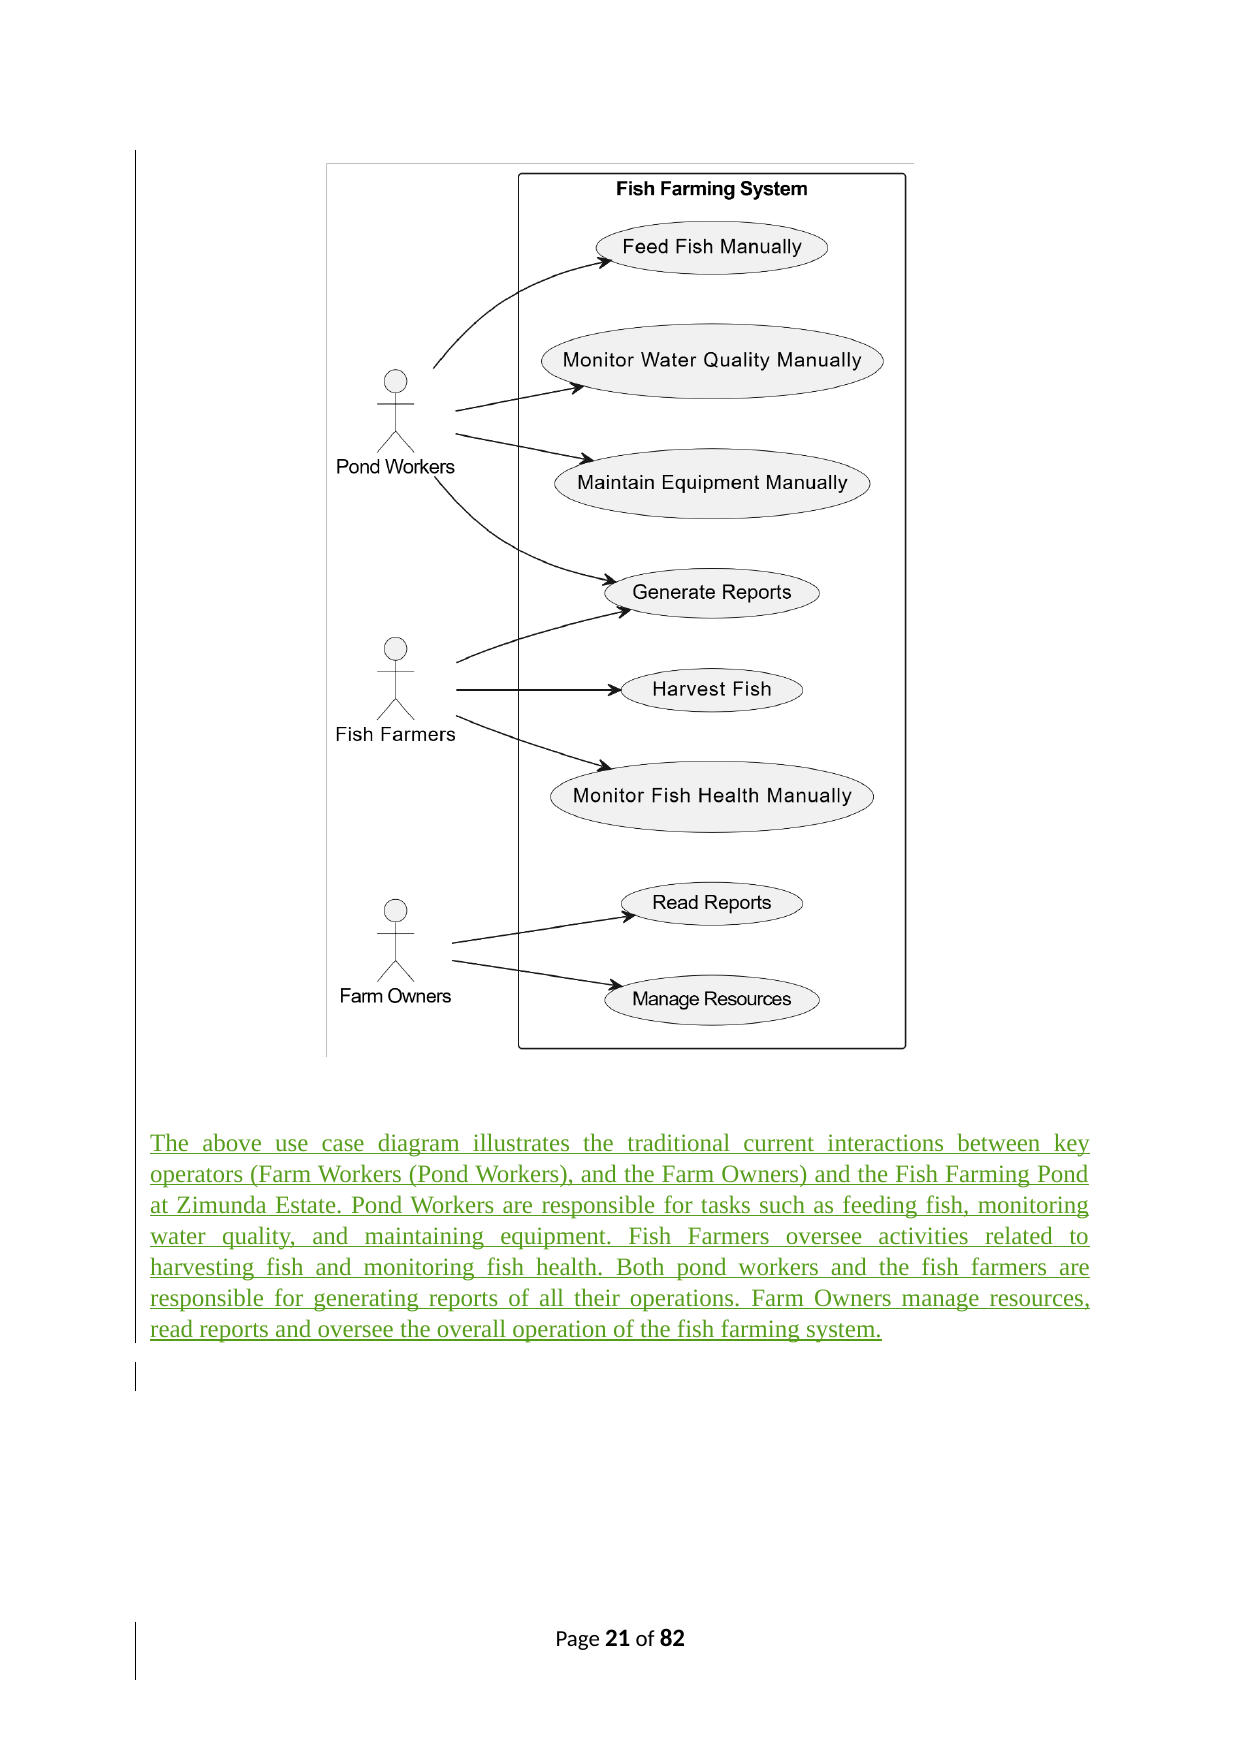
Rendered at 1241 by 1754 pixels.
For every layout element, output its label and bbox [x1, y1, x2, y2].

picture [312, 150, 928, 1071]
